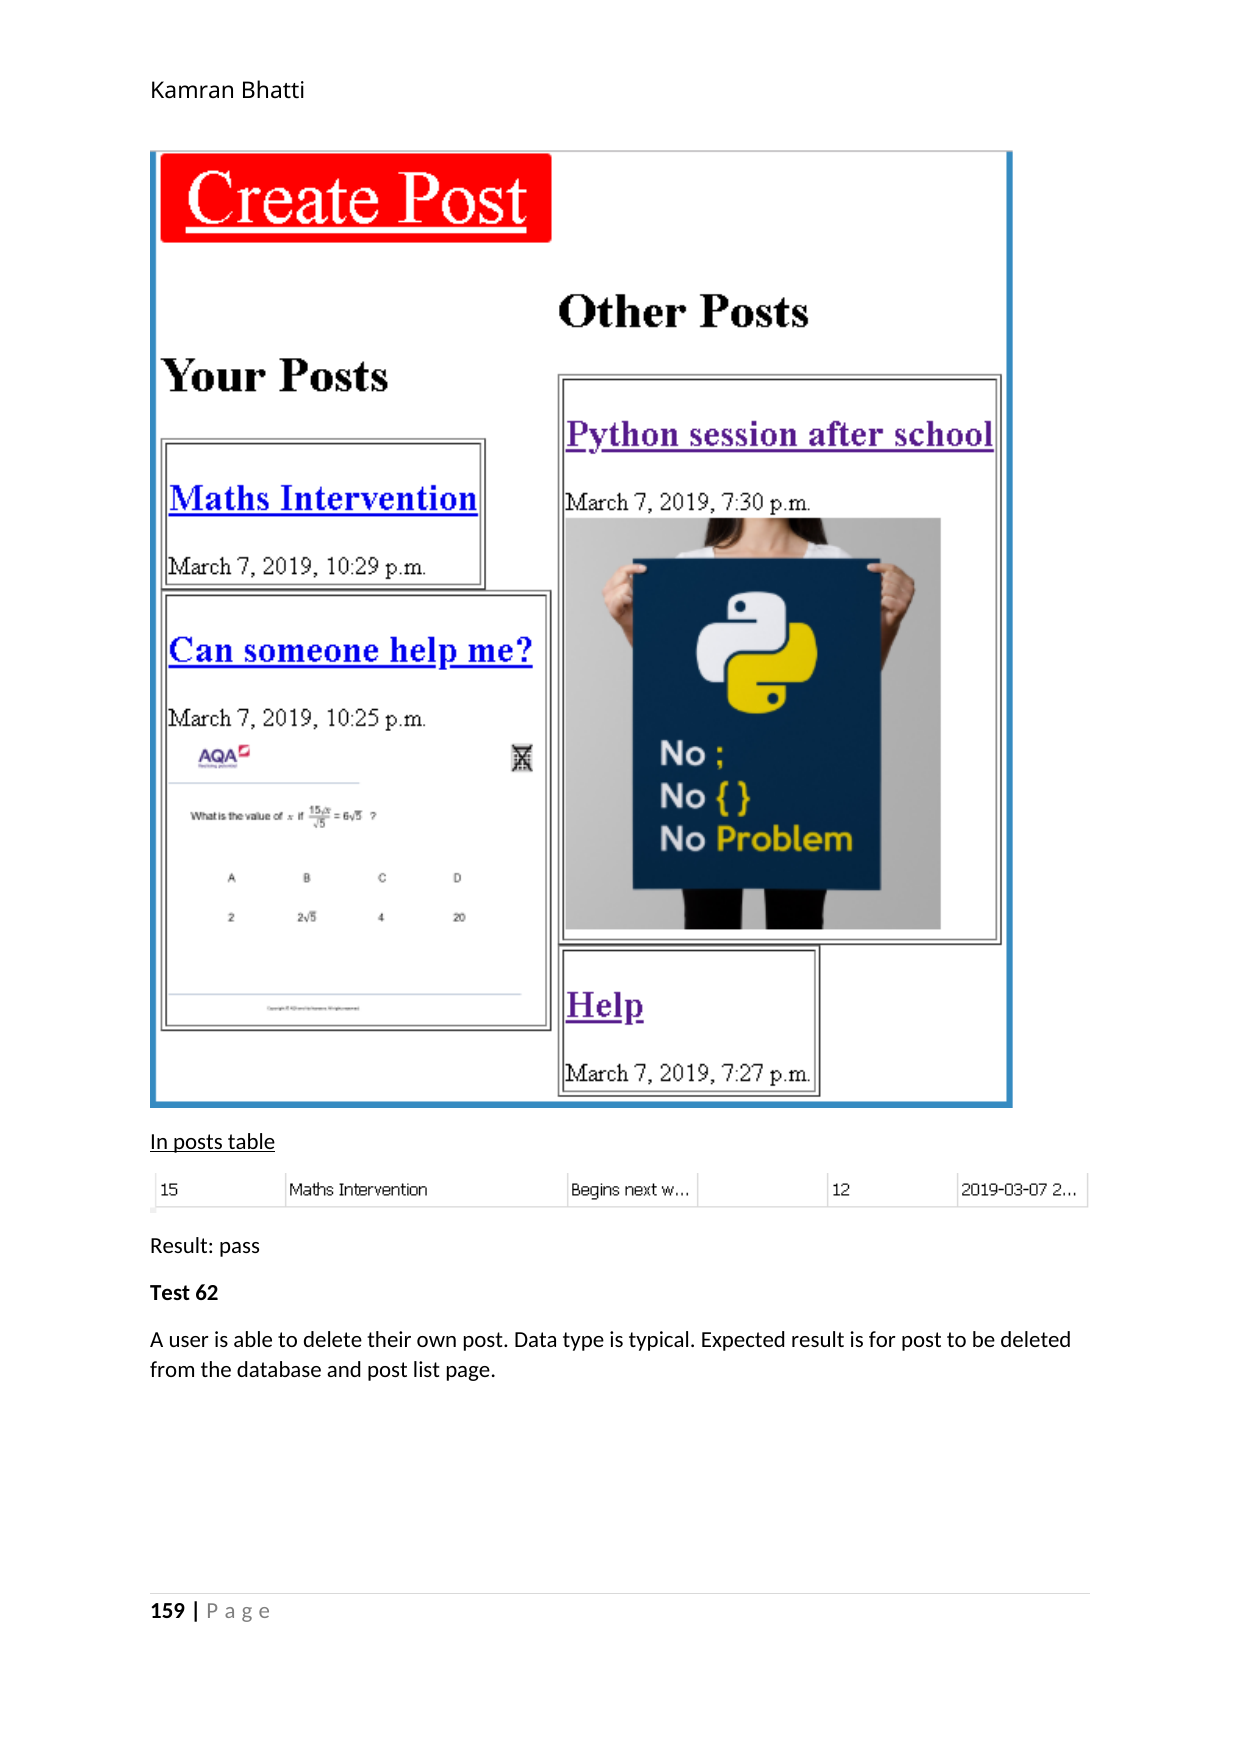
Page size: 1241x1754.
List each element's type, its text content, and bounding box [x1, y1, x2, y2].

text In posts table [150, 1127, 1090, 1155]
text A user is able to delete their own post. Data type is typical. Expected result is for post to be deleted from the database and post list page. [150, 1325, 1090, 1383]
text Test 62 [150, 1278, 1090, 1306]
picture [150, 1173, 1091, 1213]
picture [150, 150, 1013, 1108]
text Result: pass [150, 1231, 1090, 1259]
